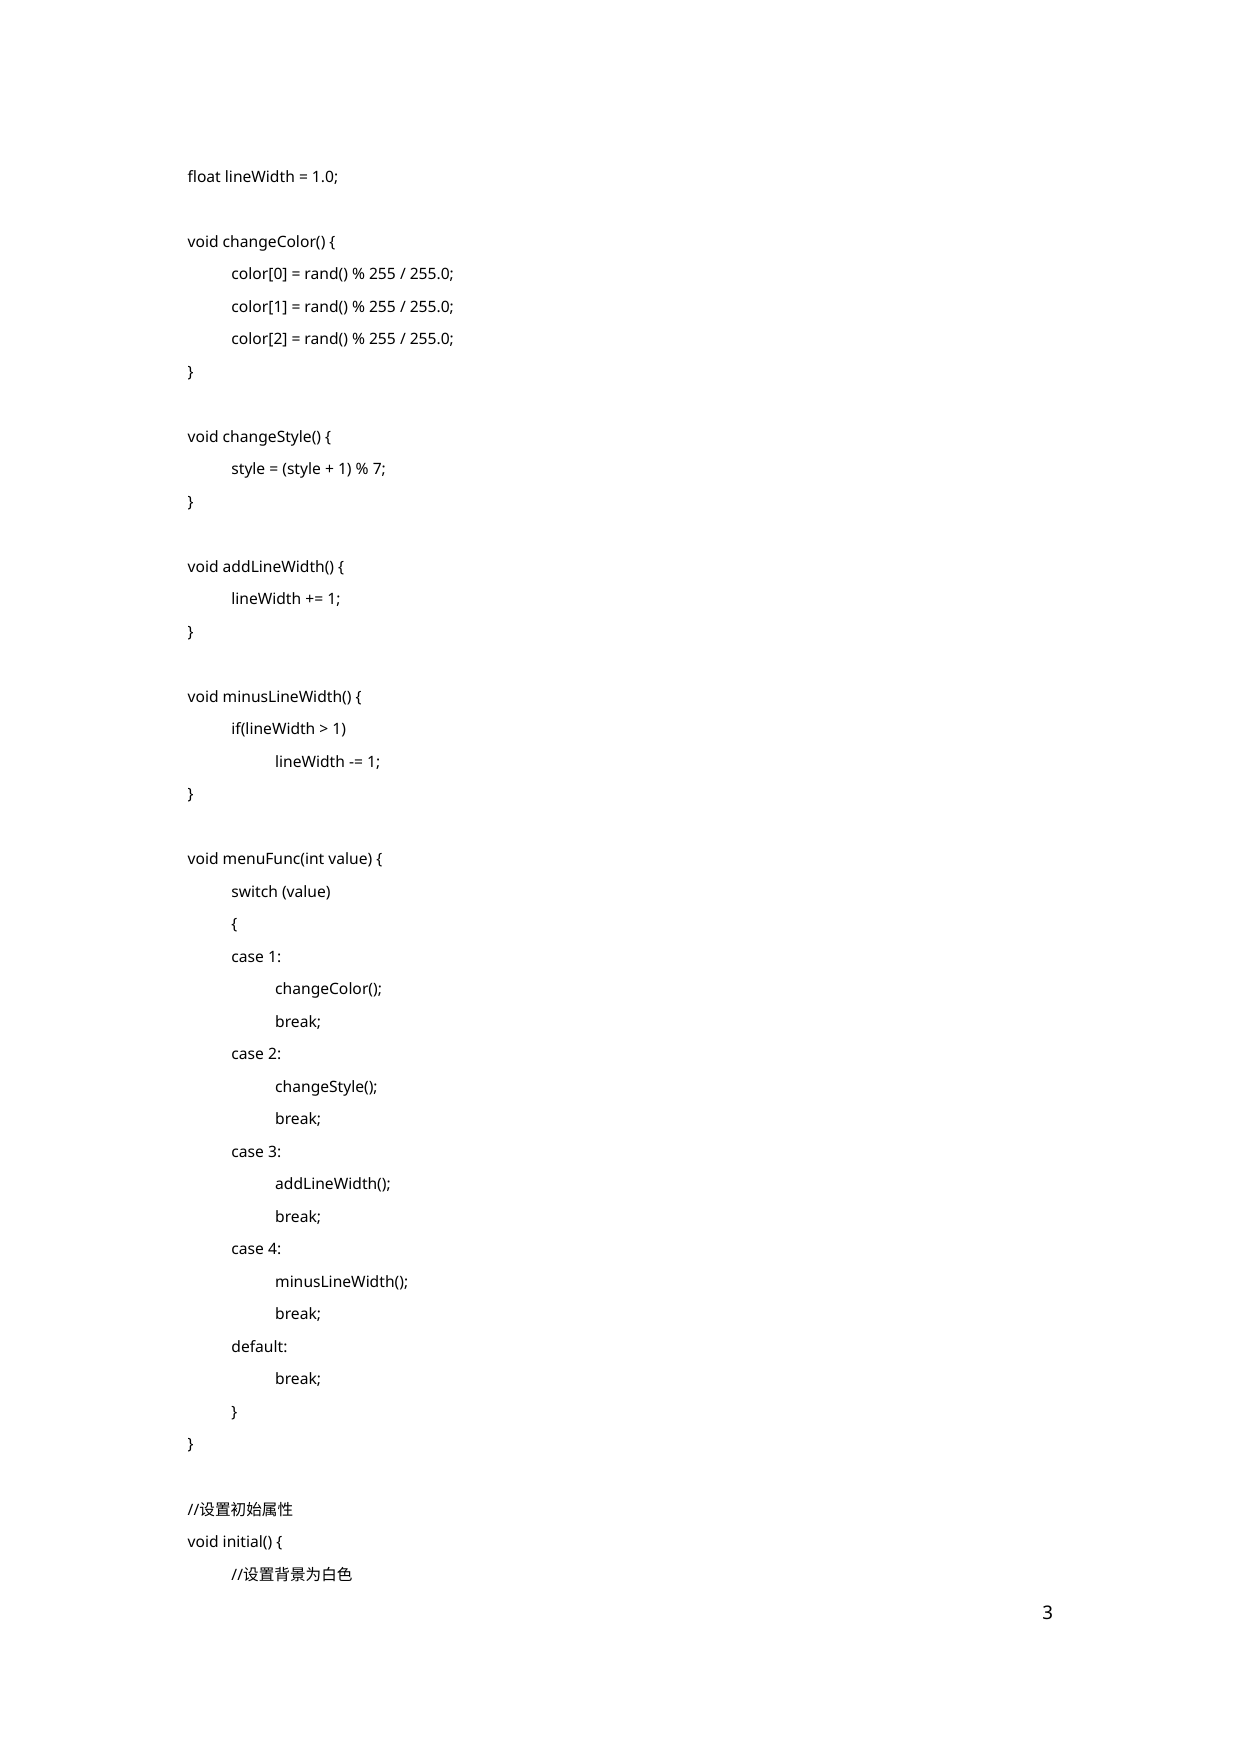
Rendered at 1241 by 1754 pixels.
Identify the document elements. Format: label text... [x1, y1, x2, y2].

text { [187, 907, 1053, 940]
text if(lineWidth > 1) [187, 712, 1053, 745]
text void changeStyle() { [187, 420, 1053, 452]
text switch (value) [187, 875, 1053, 907]
text } [187, 615, 1053, 647]
text break; [187, 1297, 1053, 1330]
text void minusLineWidth() { [187, 680, 1053, 712]
text color[0] = rand() % 255 / 255.0; [187, 257, 1053, 290]
text //设置背景为白色 [187, 1557, 1053, 1590]
text style = (style + 1) % 7; [187, 452, 1053, 485]
text case 1: [187, 940, 1053, 972]
text void menuFunc(int value) { [187, 842, 1053, 875]
text break; [187, 1102, 1053, 1135]
text //设置初始属性 [187, 1492, 1053, 1525]
text } [187, 485, 1053, 517]
text break; [187, 1005, 1053, 1037]
text void initial() { [187, 1525, 1053, 1557]
text case 4: [187, 1232, 1053, 1265]
text changeStyle(); [187, 1070, 1053, 1102]
text case 3: [187, 1135, 1053, 1167]
text color[2] = rand() % 255 / 255.0; [187, 322, 1053, 355]
text void addLineWidth() { [187, 550, 1053, 582]
text break; [187, 1362, 1053, 1395]
text lineWidth -= 1; [187, 745, 1053, 777]
text lineWidth += 1; [187, 582, 1053, 615]
text addLineWidth(); [187, 1167, 1053, 1200]
text changeColor(); [187, 972, 1053, 1005]
text case 2: [187, 1037, 1053, 1070]
text float lineWidth = 1.0; [187, 160, 1053, 192]
text break; [187, 1200, 1053, 1232]
text default: [187, 1330, 1053, 1362]
text } [187, 355, 1053, 387]
text color[1] = rand() % 255 / 255.0; [187, 290, 1053, 322]
text } [187, 777, 1053, 810]
text } [187, 1427, 1053, 1460]
text } [187, 1395, 1053, 1427]
text minusLineWidth(); [187, 1265, 1053, 1297]
text void changeColor() { [187, 225, 1053, 257]
